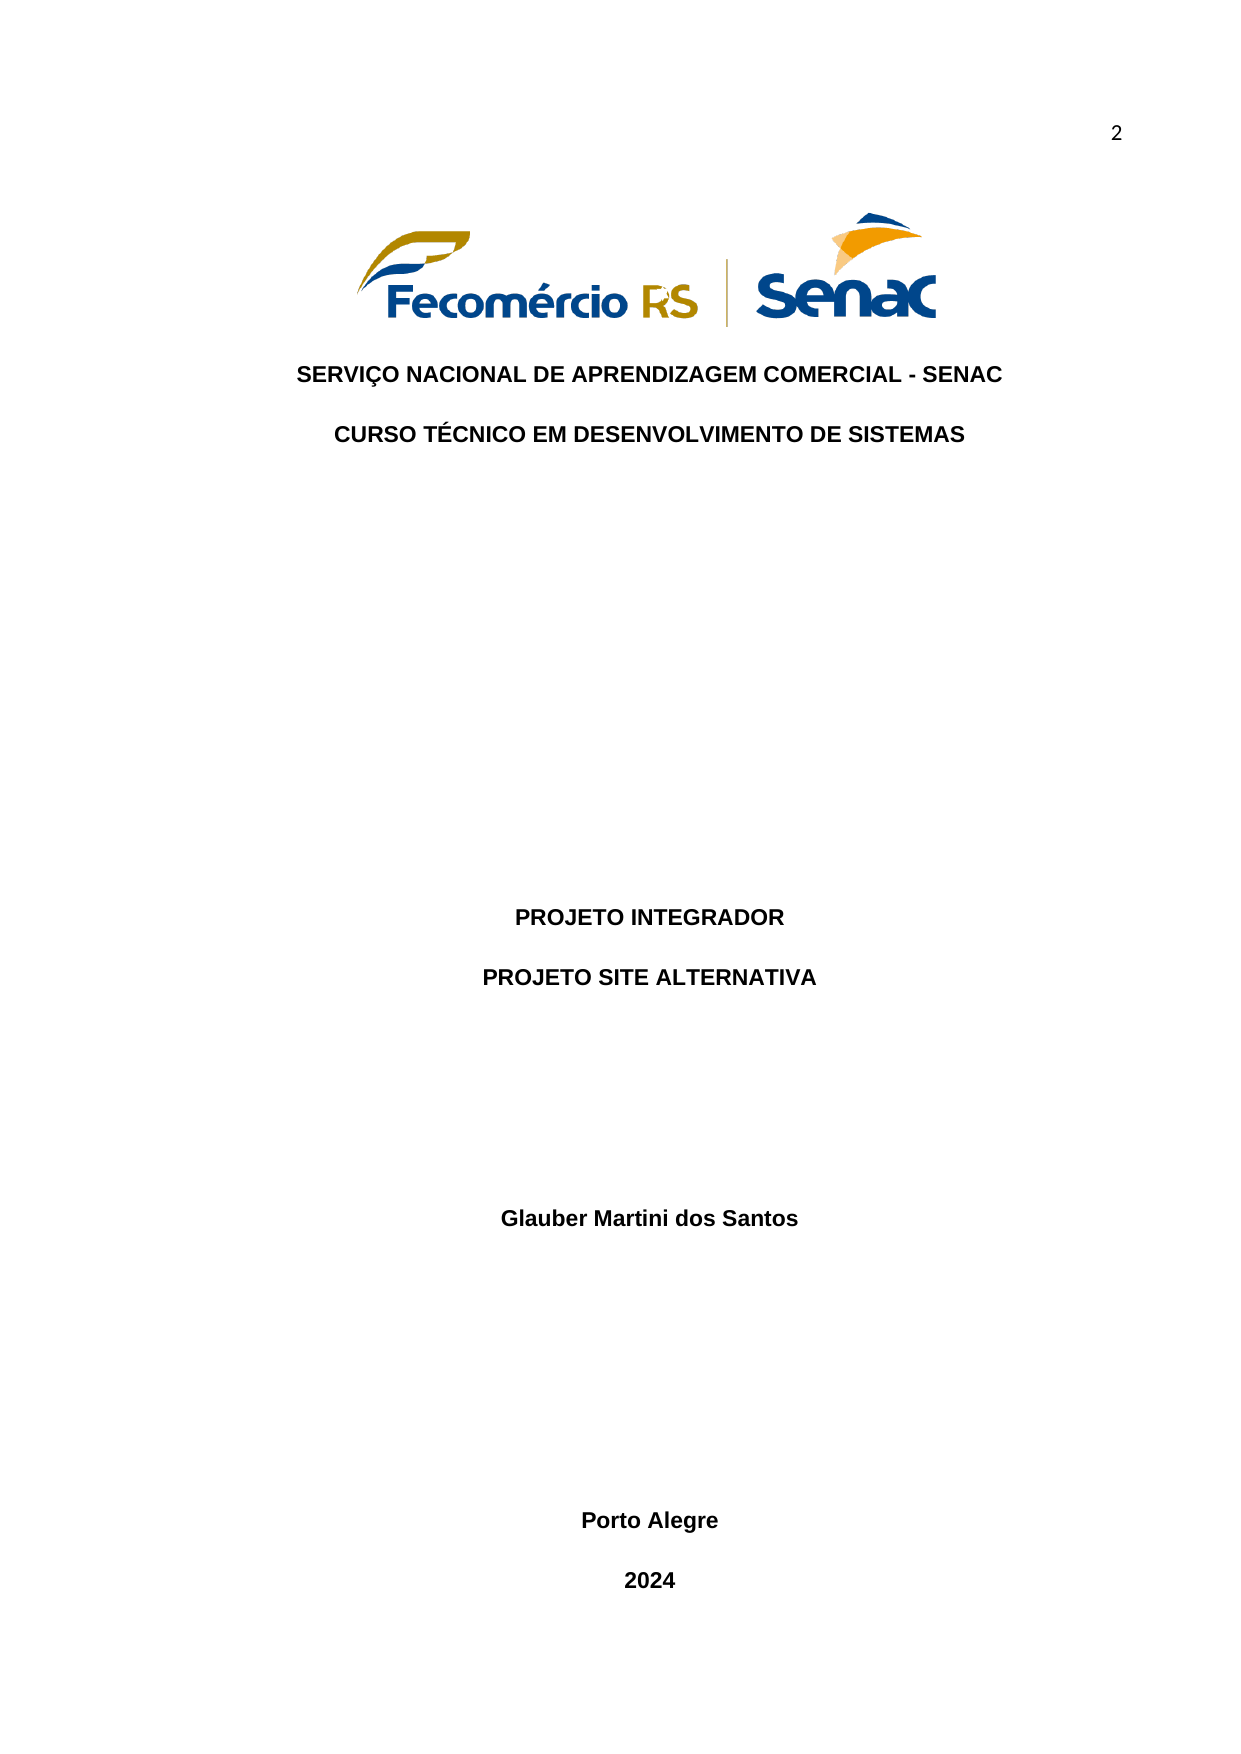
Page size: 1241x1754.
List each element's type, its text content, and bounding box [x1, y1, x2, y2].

text CURSO TÉCNICO EM DESENVOLVIMENTO DE SISTEMAS [177, 421, 1122, 448]
text SERVIÇO NACIONAL DE APRENDIZAGEM COMERCIAL - SENAC [177, 361, 1122, 387]
text PROJETO INTEGRADOR [177, 904, 1122, 930]
text PROJETO SITE ALTERNATIVA [177, 964, 1122, 991]
text Glauber Martini dos Santos [177, 1205, 1122, 1232]
text Porto Alegre [177, 1507, 1122, 1533]
text 2024 [177, 1567, 1122, 1594]
picture [353, 202, 946, 327]
